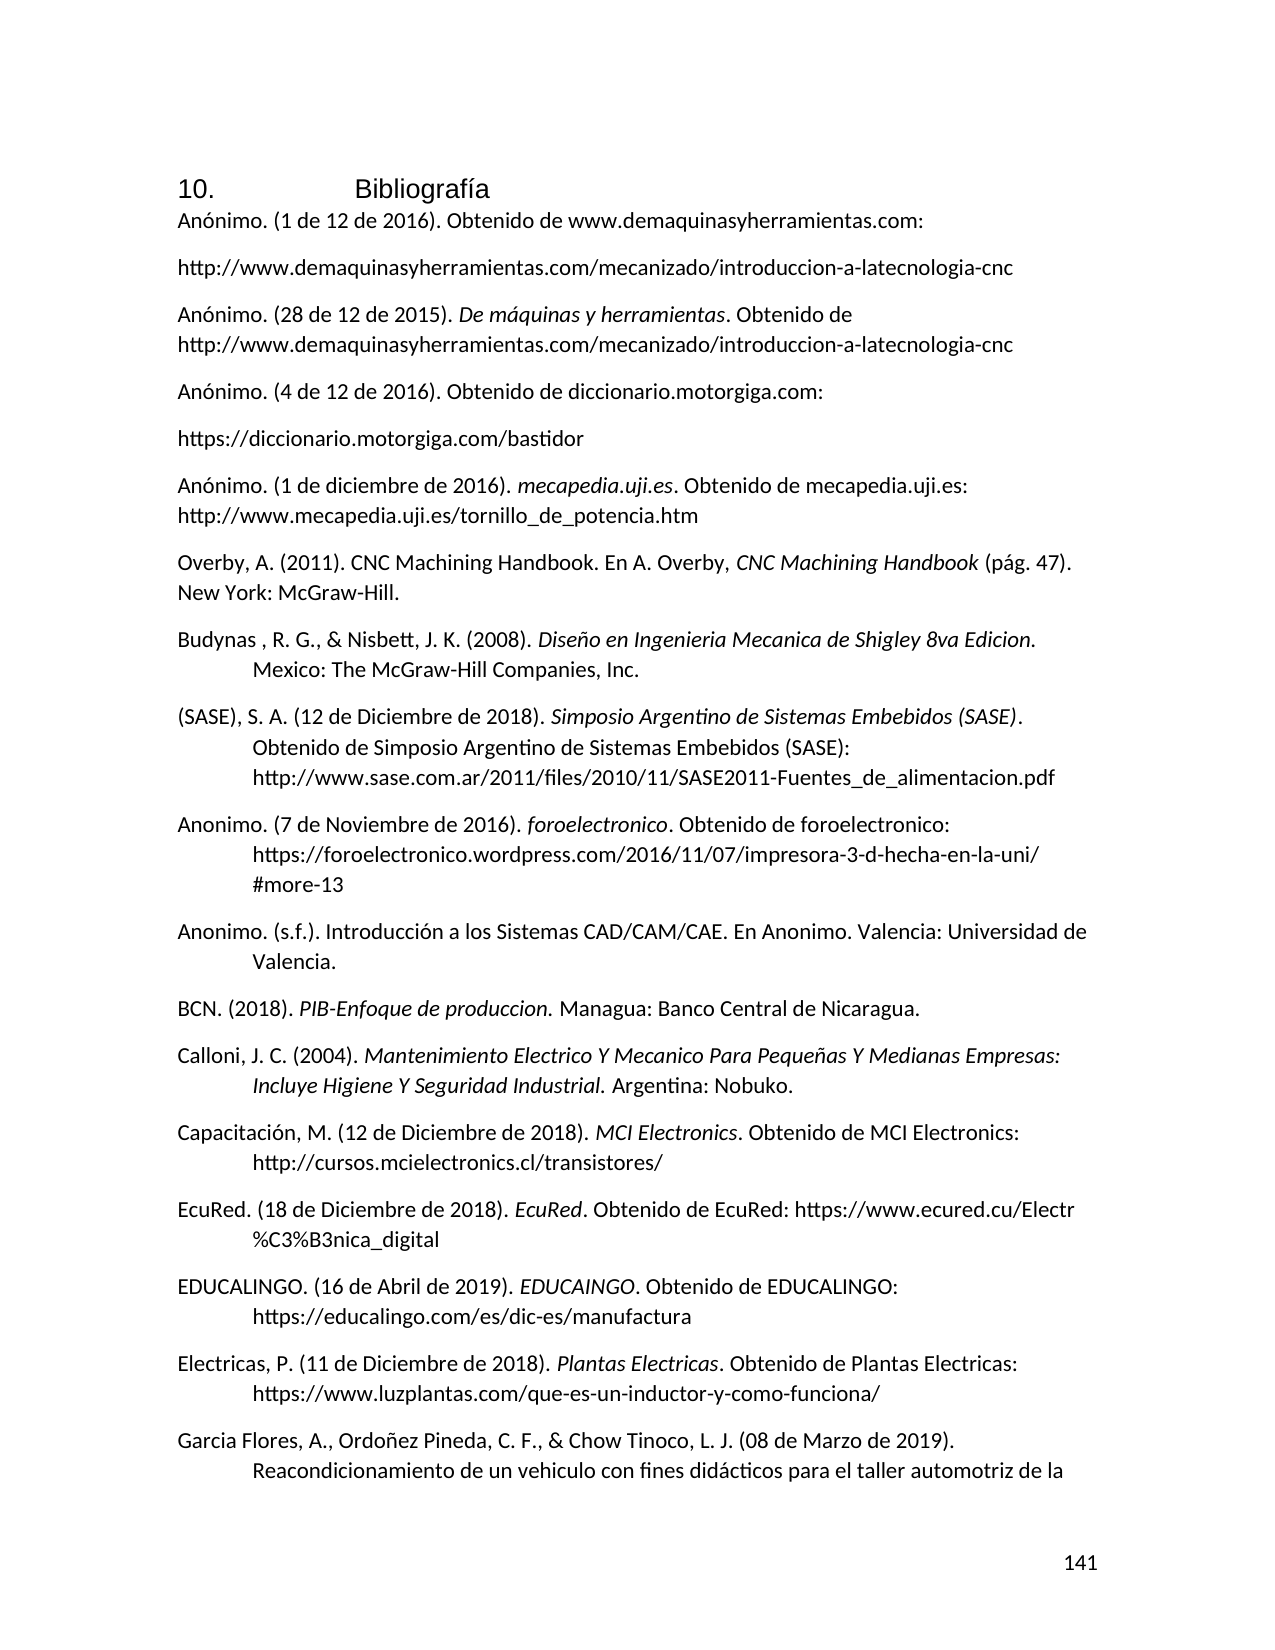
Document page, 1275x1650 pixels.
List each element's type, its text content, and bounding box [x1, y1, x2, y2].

text Electricas, P. (11 de Diciembre de 2018). Plantas Electricas. Obtenido de Plantas Electricas: https://www.luzplantas.com/que-es-un-inductor-y-como-funciona/ [177, 1349, 1098, 1407]
text Anónimo. (28 de 12 de 2015). De máquinas y herramientas. Obtenido de http://www.demaquinasyherramientas.com/mecanizado/introduccion-a-latecnologia-cnc [177, 300, 1098, 358]
text Calloni, J. C. (2004). Mantenimiento Electrico Y Mecanico Para Pequeñas Y Medianas Empresas: Incluye Higiene Y Seguridad Industrial. Argentina: Nobuko. [177, 1041, 1098, 1099]
text Anónimo. (1 de 12 de 2016). Obtenido de www.demaquinasyherramientas.com: [177, 206, 1098, 234]
text EDUCALINGO. (16 de Abril de 2019). EDUCAINGO. Obtenido de EDUCALINGO: https://educalingo.com/es/dic-es/manufactura [177, 1272, 1098, 1330]
text Capacitación, M. (12 de Diciembre de 2018). MCI Electronics. Obtenido de MCI Electronics: http://cursos.mcielectronics.cl/transistores/ [177, 1118, 1098, 1176]
text EcuRed. (18 de Diciembre de 2018). EcuRed. Obtenido de EcuRed: https://www.ecured.cu/Electr%C3%B3nica_digital [177, 1195, 1098, 1253]
text Anonimo. (s.f.). Introducción a los Sistemas CAD/CAM/CAE. En Anonimo. Valencia: Universidad de Valencia. [177, 917, 1098, 975]
text BCN. (2018). PIB-Enfoque de produccion. Managua: Banco Central de Nicaragua. [177, 994, 1098, 1022]
text http://www.demaquinasyherramientas.com/mecanizado/introduccion-a-latecnologia-cnc [177, 253, 1098, 281]
text Bibliografía [177, 173, 1098, 204]
text Overby, A. (2011). CNC Machining Handbook. En A. Overby, CNC Machining Handbook (pág. 47). New York: McGraw-Hill. [177, 548, 1098, 606]
text Anónimo. (4 de 12 de 2016). Obtenido de diccionario.motorgiga.com: [177, 377, 1098, 405]
text Anonimo. (7 de Noviembre de 2016). foroelectronico. Obtenido de foroelectronico: https://foroelectronico.wordpress.com/2016/11/07/impresora-3-d-hecha-en-la-uni/#more-13 [177, 810, 1098, 898]
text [177, 1426, 1098, 1484]
text (SASE), S. A. (12 de Diciembre de 2018). Simposio Argentino de Sistemas Embebidos (SASE). Obtenido de Simposio Argentino de Sistemas Embebidos (SASE): http://www.sase.com.ar/2011/files/2010/11/SASE2011-Fuentes_de_alimentacion.pdf [177, 702, 1098, 791]
text Anónimo. (1 de diciembre de 2016). mecapedia.uji.es. Obtenido de mecapedia.uji.es: http://www.mecapedia.uji.es/tornillo_de_potencia.htm [177, 471, 1098, 529]
text https://diccionario.motorgiga.com/bastidor [177, 424, 1098, 452]
text Budynas , R. G., & Nisbett, J. K. (2008). Diseño en Ingenieria Mecanica de Shigley 8va Edicion. Mexico: The McGraw-Hill Companies, Inc. [177, 625, 1098, 683]
